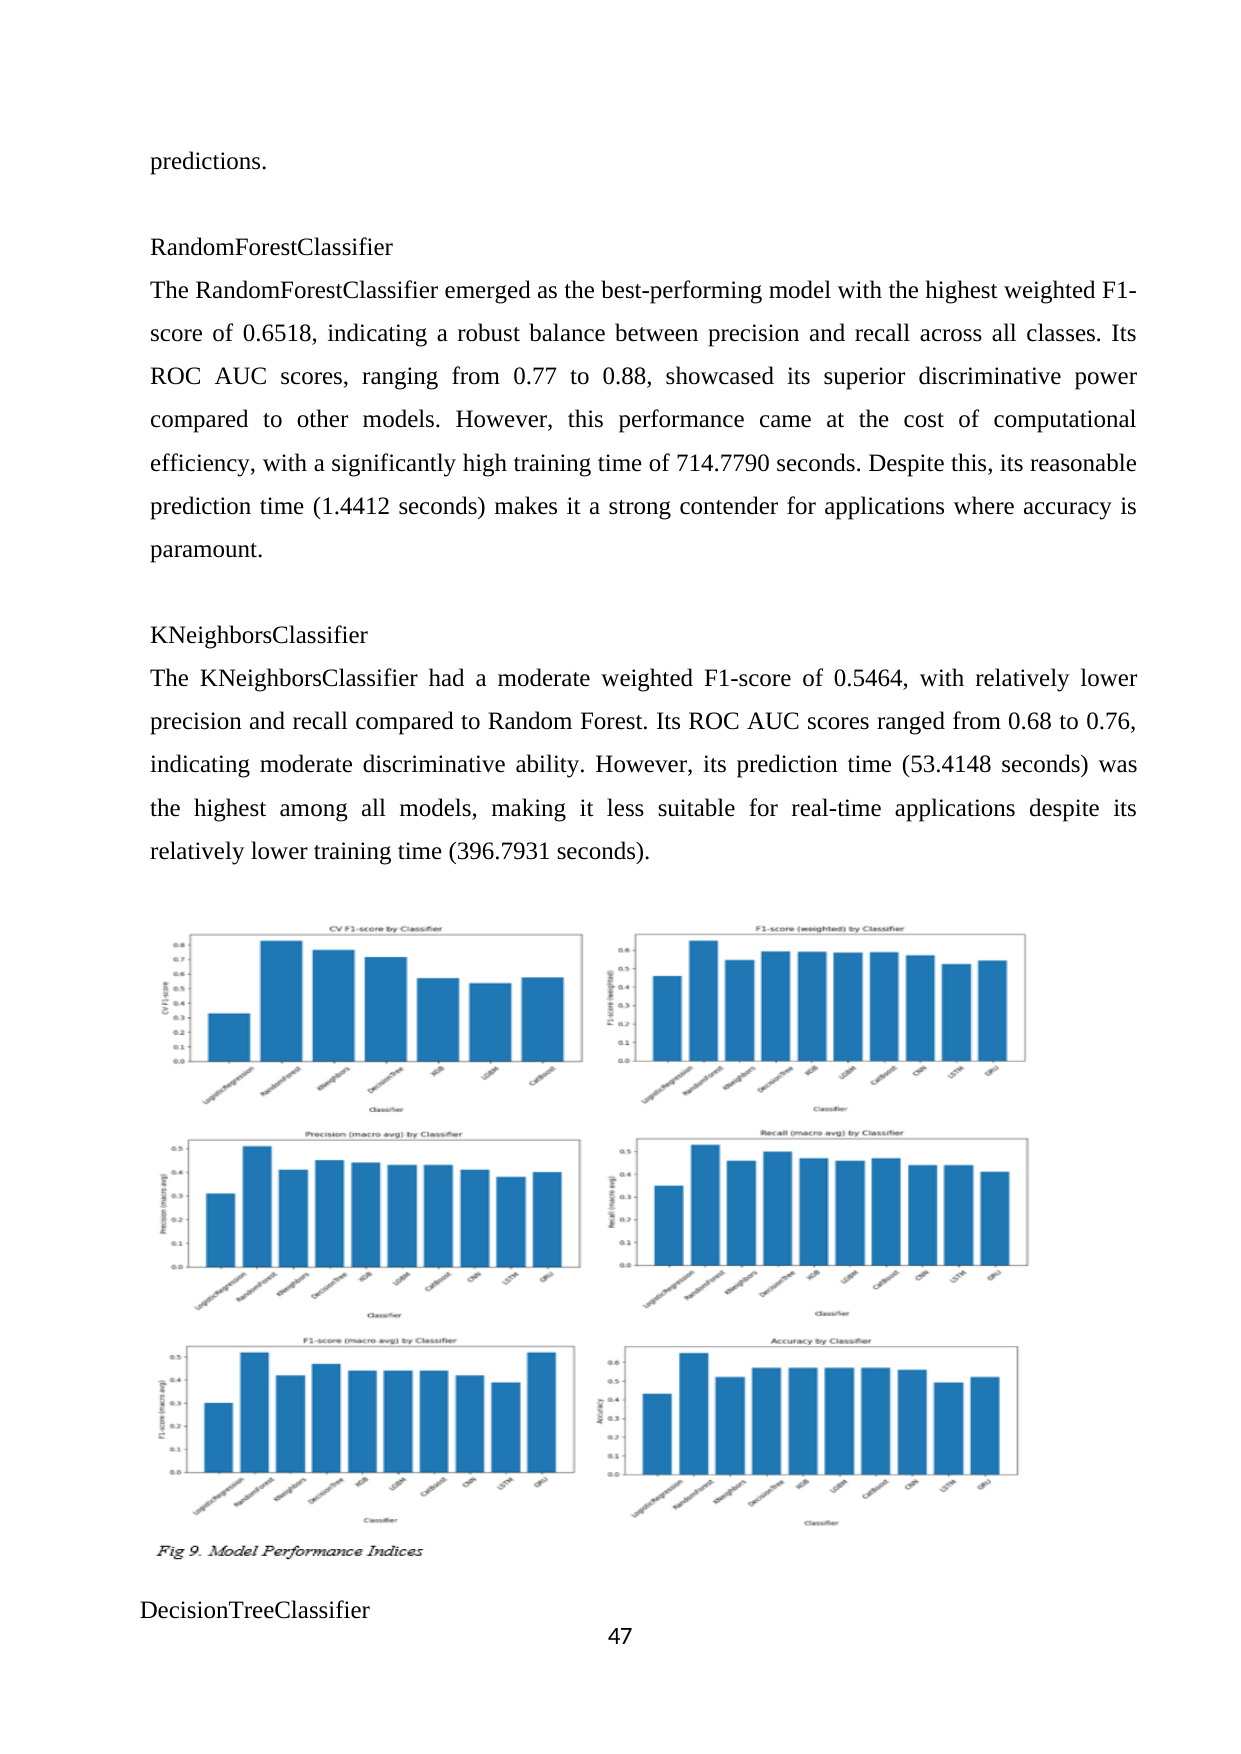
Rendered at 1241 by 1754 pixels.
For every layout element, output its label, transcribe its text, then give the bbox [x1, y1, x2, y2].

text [150, 146, 1138, 174]
text The RandomForestClassifier emerged as the best-performing model with the highest weighted F1-score of 0.6518, indicating a robust balance between precision and recall across all classes. Its ROC AUC scores, ranging from 0.77 to 0.88, showcased its superior discriminative power compared to other models. However, this performance came at the cost of computational efficiency, with a significantly high training time of 714.7790 seconds. Despite this, its reasonable prediction time (1.4412 seconds) makes it a strong contender for applications where accuracy is paramount. [150, 275, 1138, 563]
text KNeighborsClassifier [150, 620, 1138, 649]
text The KNeighborsClassifier had a moderate weighted F1-score of 0.5464, with relatively lower precision and recall compared to Random Forest. Its ROC AUC scores ranged from 0.68 to 0.76, indicating moderate discriminative ability. However, its prediction time (53.4148 seconds) was the highest among all models, making it less suitable for real-time applications despite its relatively lower training time (396.7931 seconds). [150, 663, 1138, 864]
picture [139, 908, 1078, 1567]
text RandomForestClassifier [150, 232, 1138, 261]
text DecisionTreeClassifier [139, 1595, 1138, 1624]
